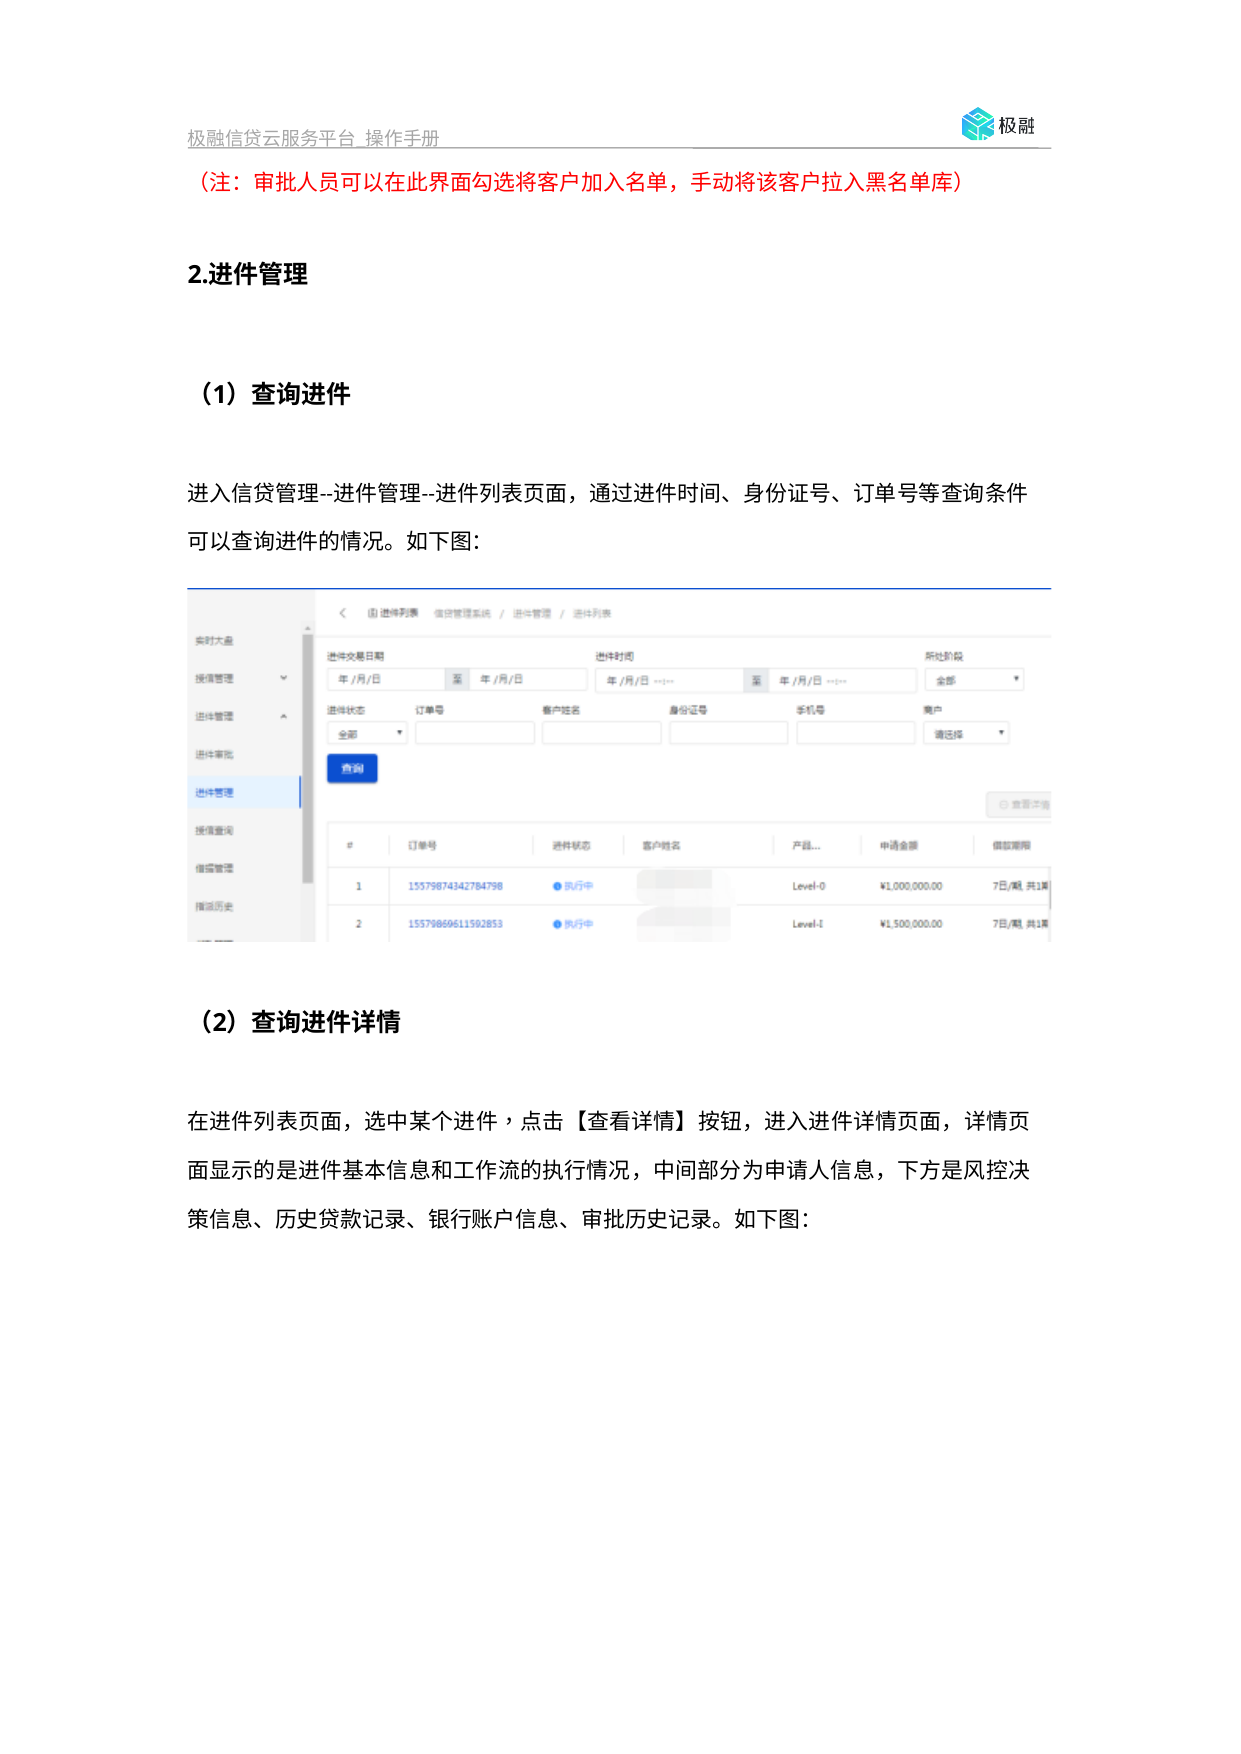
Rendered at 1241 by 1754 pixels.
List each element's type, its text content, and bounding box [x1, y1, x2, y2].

picture [187, 588, 1053, 942]
subtitle 2.进件管理 [187, 240, 1053, 305]
text （注：审批人员可以在此界面勾选将客户加入名单，手动将该客户拉入黑名单库） [187, 164, 1031, 197]
subtitle （2）查询进件详情 [187, 988, 1053, 1053]
subtitle （1）查询进件 [187, 360, 1053, 425]
picture [952, 105, 1042, 144]
text 在进件列表页面，选中某个进件，点击【查看详情】按钮，进入进件详情页面，详情页面显示的是进件基本信息和工作流的执行情况，中间部分为申请人信息，下方是风控决策信息、历史贷款记录、银行账户信息、审批历史记录。如下图： [187, 1104, 1031, 1234]
text 进入信贷管理--进件管理--进件列表页面，通过进件时间、身份证号、订单号等查询条件可以查询进件的情况。如下图： [187, 475, 1031, 556]
